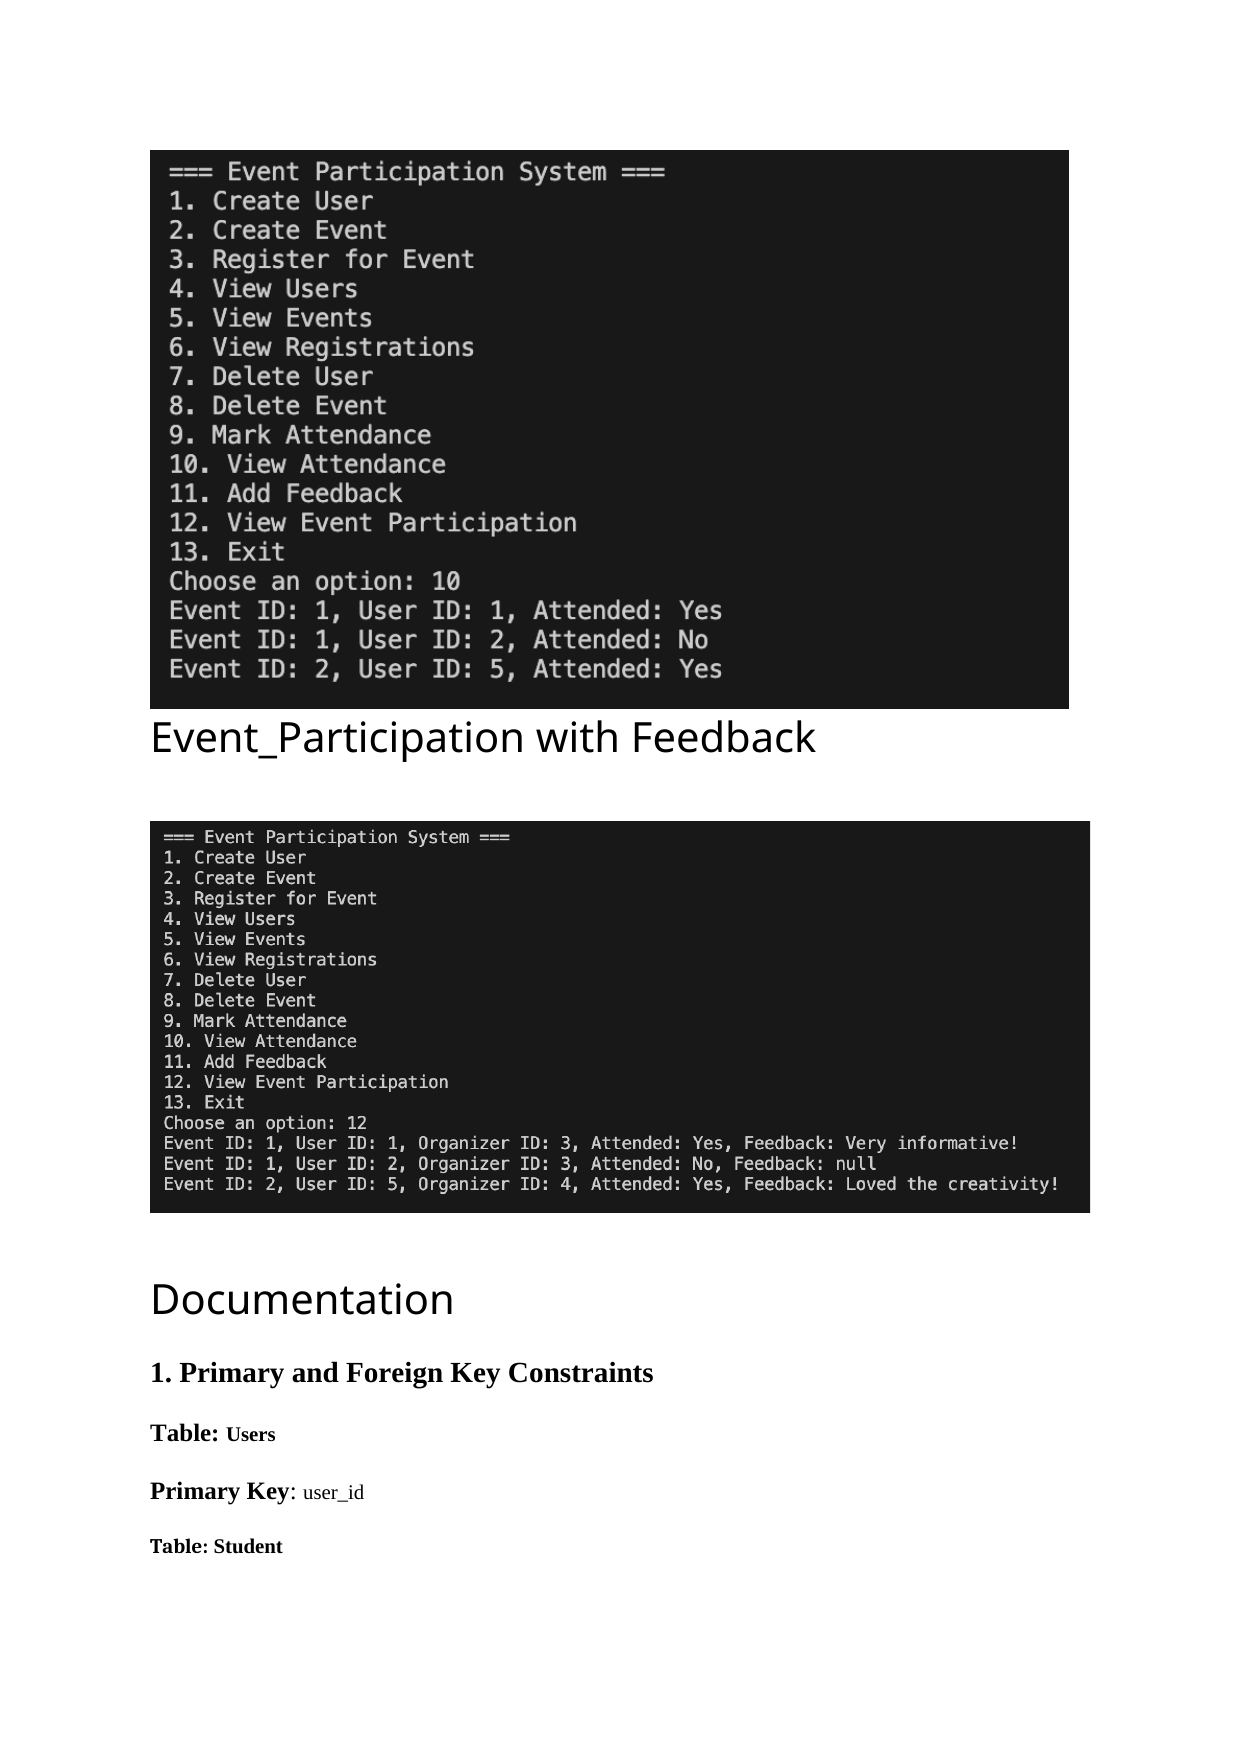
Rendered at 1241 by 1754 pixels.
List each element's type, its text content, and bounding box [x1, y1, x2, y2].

text Table: Student [150, 1534, 1090, 1559]
text Documentation [150, 1269, 1090, 1326]
text Primary Key: user_id [150, 1476, 1090, 1505]
text Table: Users [150, 1418, 1090, 1447]
text Event_Participation with Feedback [150, 708, 1090, 765]
text 1. Primary and Foreign Key Constraints [150, 1356, 1090, 1389]
picture [150, 150, 1069, 709]
picture [150, 821, 1091, 1213]
